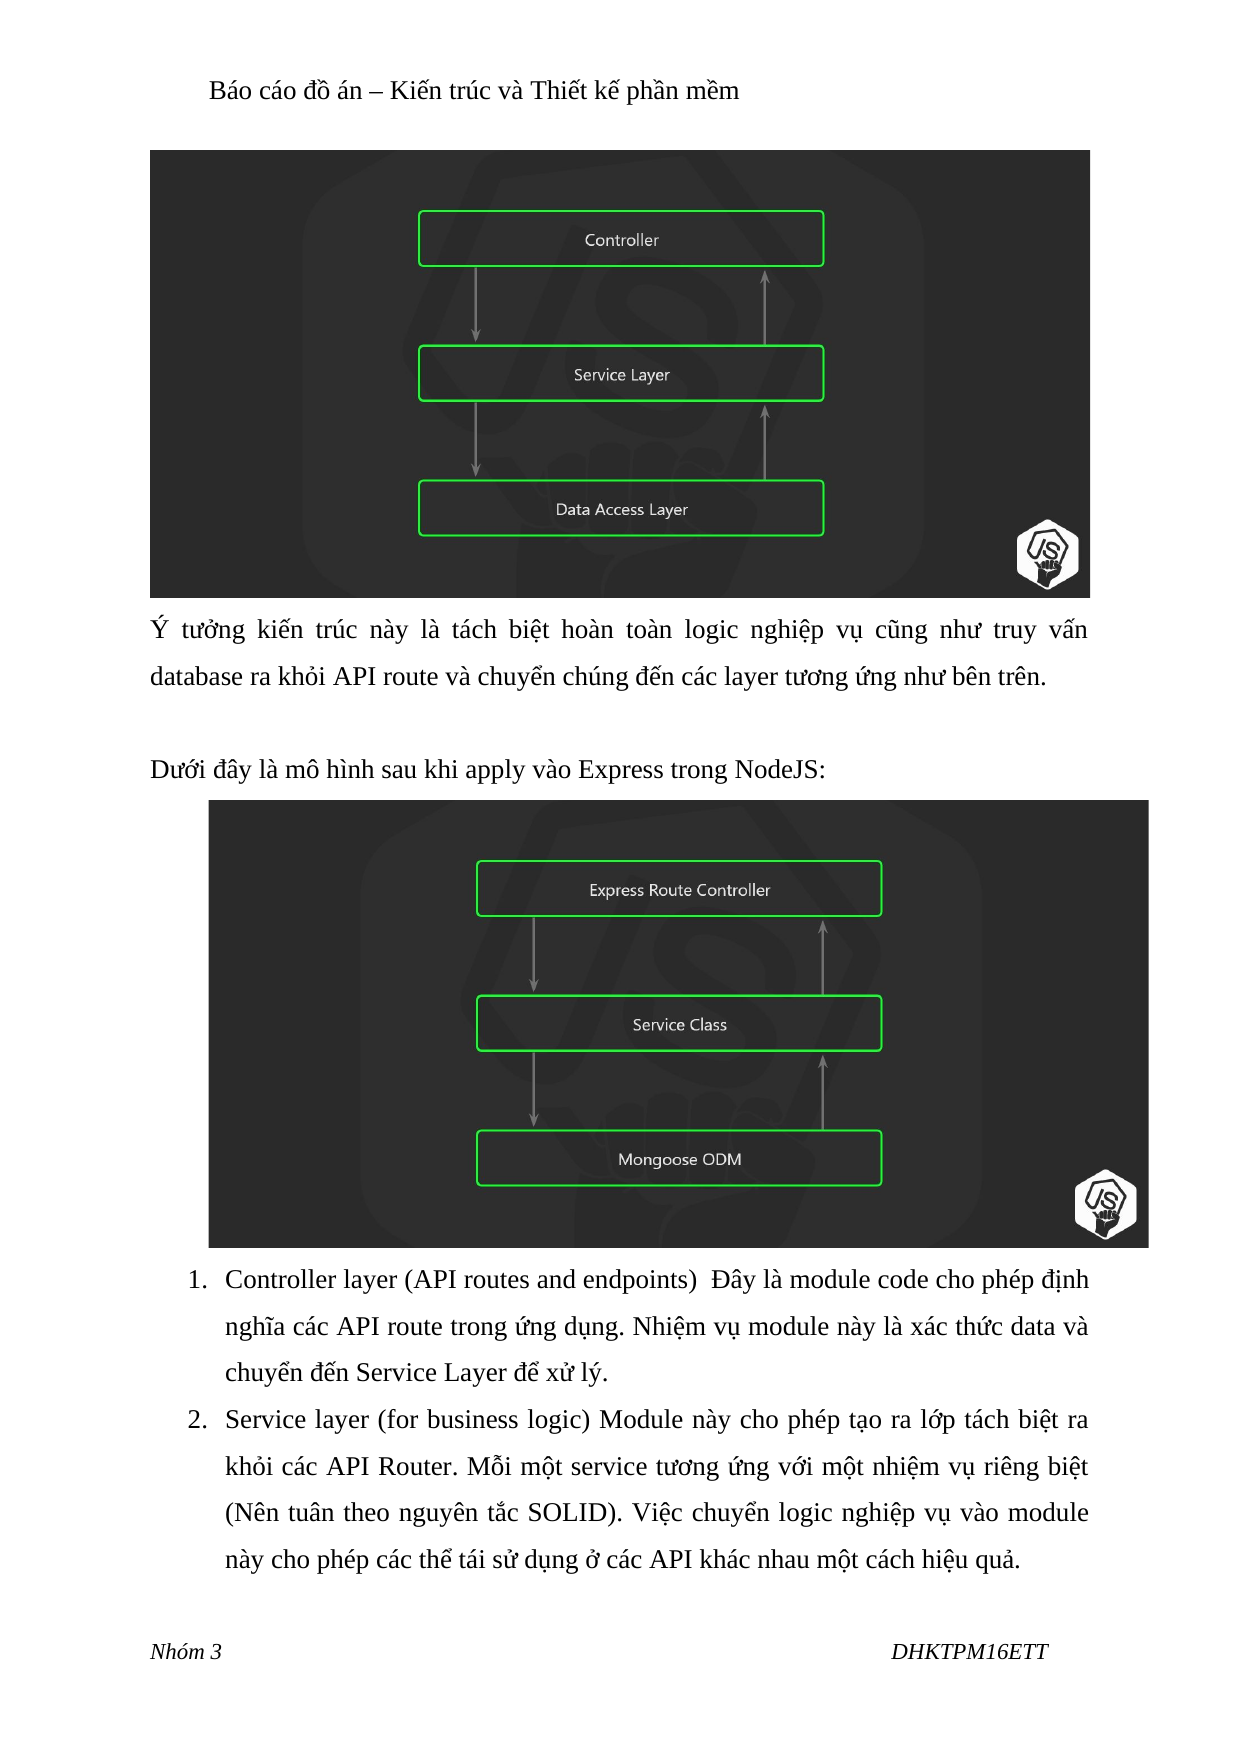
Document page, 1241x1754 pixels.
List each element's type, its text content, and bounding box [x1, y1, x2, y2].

picture [208, 800, 1149, 1248]
list Service layer (for business logic) Module này cho phép tạo ra lớp tách biệt ra khỏi các API Router. Mỗi một service tương ứng với một nhiệm vụ riêng biệt (Nên tuân theo nguyên tắc SOLID). Việc chuyển logic nghiệp vụ vào module này cho phép các thể tái sử dụng ở các API khác nhau một cách hiệu quả. [187, 1403, 1090, 1574]
picture [150, 150, 1091, 598]
text Ý tưởng kiến trúc này là tách biệt hoàn toàn logic nghiệp vụ cũng như truy vấn database ra khỏi API route và chuyển chúng đến các layer tương ứng như bên trên. [150, 613, 1090, 691]
list Controller layer (API routes and endpoints) Đây là module code cho phép định nghĩa các API route trong ứng dụng. Nhiệm vụ module này là xác thức data và chuyển đến Service Layer để xử lý. [187, 1263, 1090, 1388]
text Dưới đây là mô hình sau khi apply vào Express trong NodeJS: [150, 753, 1090, 784]
